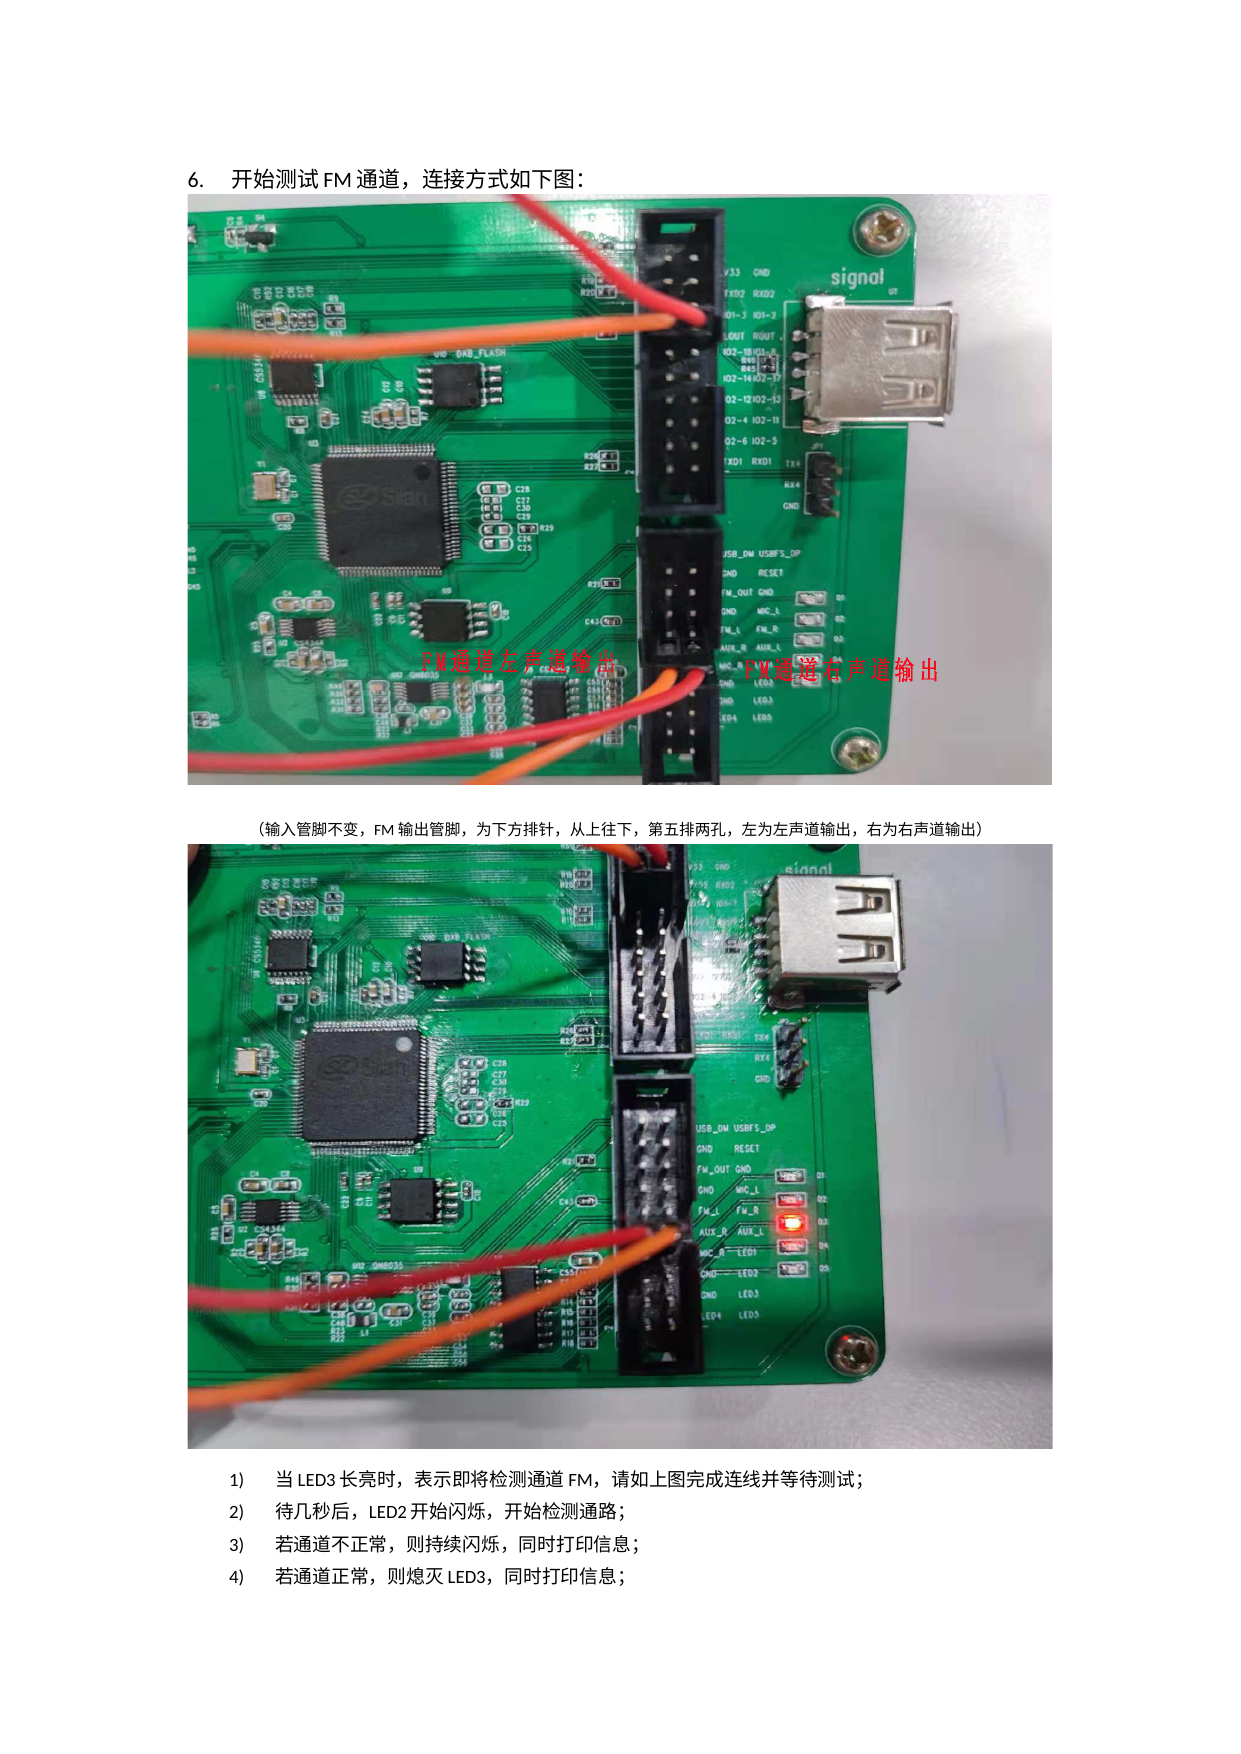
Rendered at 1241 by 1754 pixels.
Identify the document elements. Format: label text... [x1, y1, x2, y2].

list 开始测试FM通道，连接方式如下图： [187, 162, 1053, 194]
list 若通道正常，则熄灭LED3，同时打印信息； [187, 1559, 1053, 1592]
list 当LED3长亮时，表示即将检测通道FM，请如上图完成连线并等待测试； [187, 1462, 1053, 1494]
picture [187, 194, 1052, 785]
list 待几秒后，LED2开始闪烁，开始检测通路； [187, 1494, 1053, 1527]
list 若通道不正常，则持续闪烁，同时打印信息； [187, 1527, 1053, 1559]
text （输入管脚不变，FM输出管脚，为下方排针，从上往下，第五排两孔，左为左声道输出，右为右声道输出） [187, 812, 1053, 844]
picture [187, 844, 1053, 1449]
